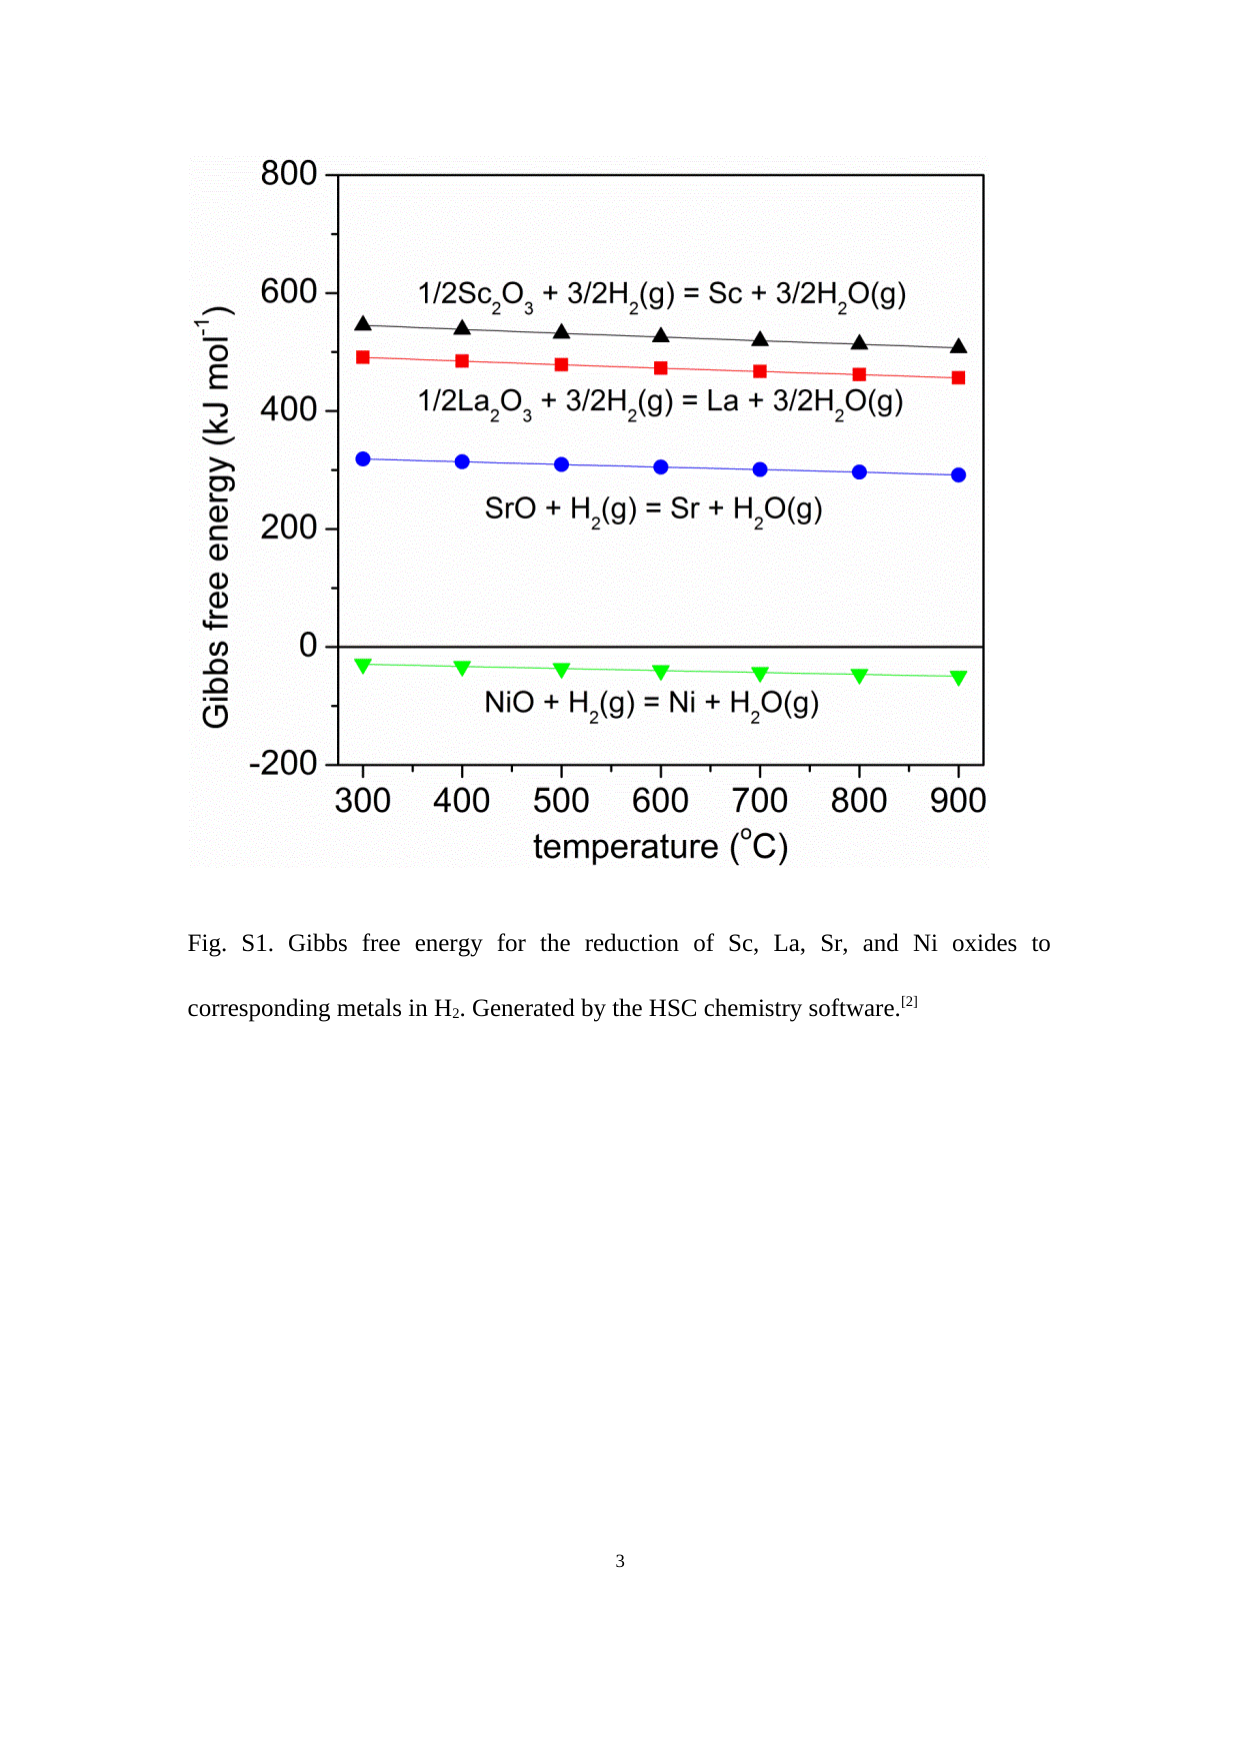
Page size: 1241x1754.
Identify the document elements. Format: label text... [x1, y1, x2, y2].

picture [187, 150, 991, 868]
text Fig. S1. Gibbs free energy for the reduction of Sc, La, Sr, and Ni oxides to corresponding metals in H2. Generated by the HSC chemistry software.[2] [187, 926, 1053, 1024]
